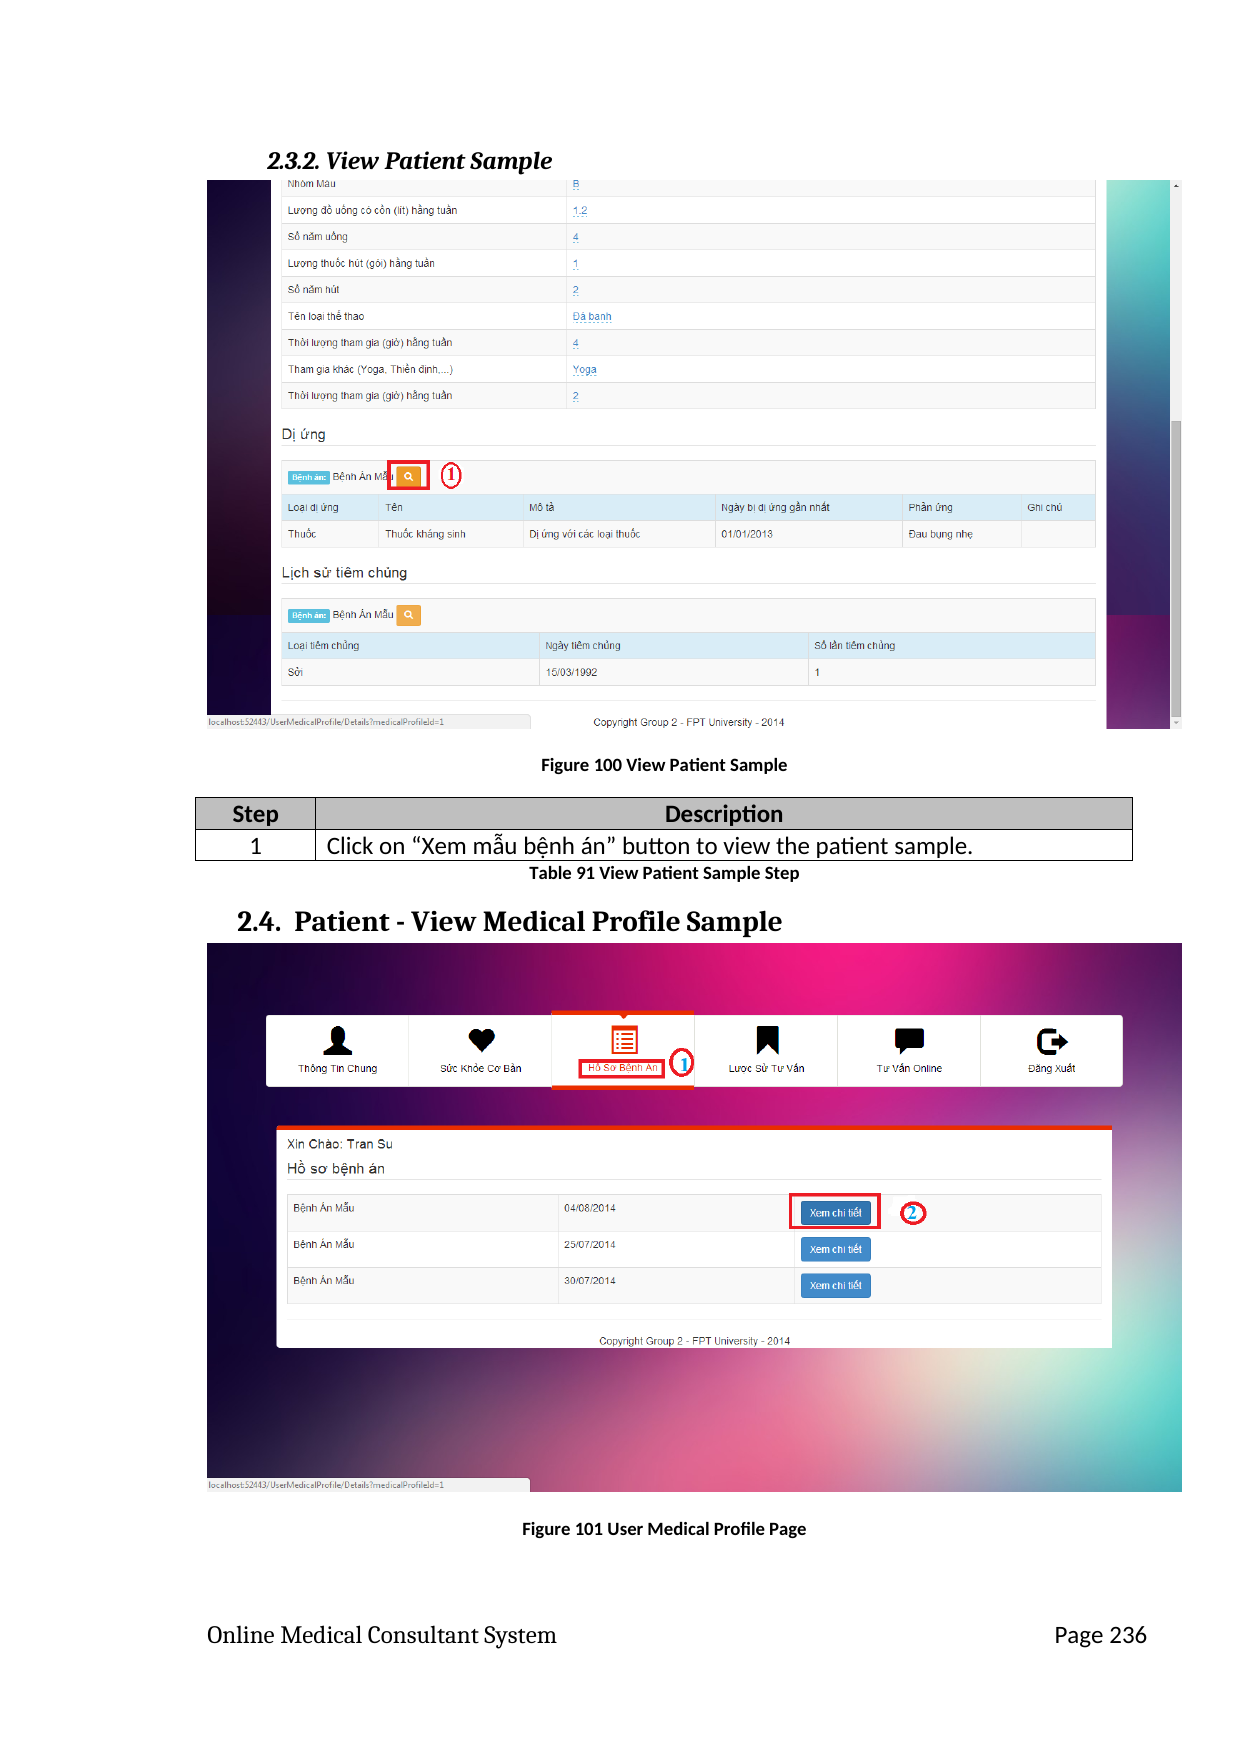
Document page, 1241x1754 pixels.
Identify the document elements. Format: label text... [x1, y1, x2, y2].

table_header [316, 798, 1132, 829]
picture [207, 943, 1182, 1492]
subtitle View Patient Sample [267, 147, 1122, 176]
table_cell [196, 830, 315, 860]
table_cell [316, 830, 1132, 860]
picture [207, 180, 1182, 729]
subtitle Patient - View Medical Profile Sample [237, 905, 1122, 939]
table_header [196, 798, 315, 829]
